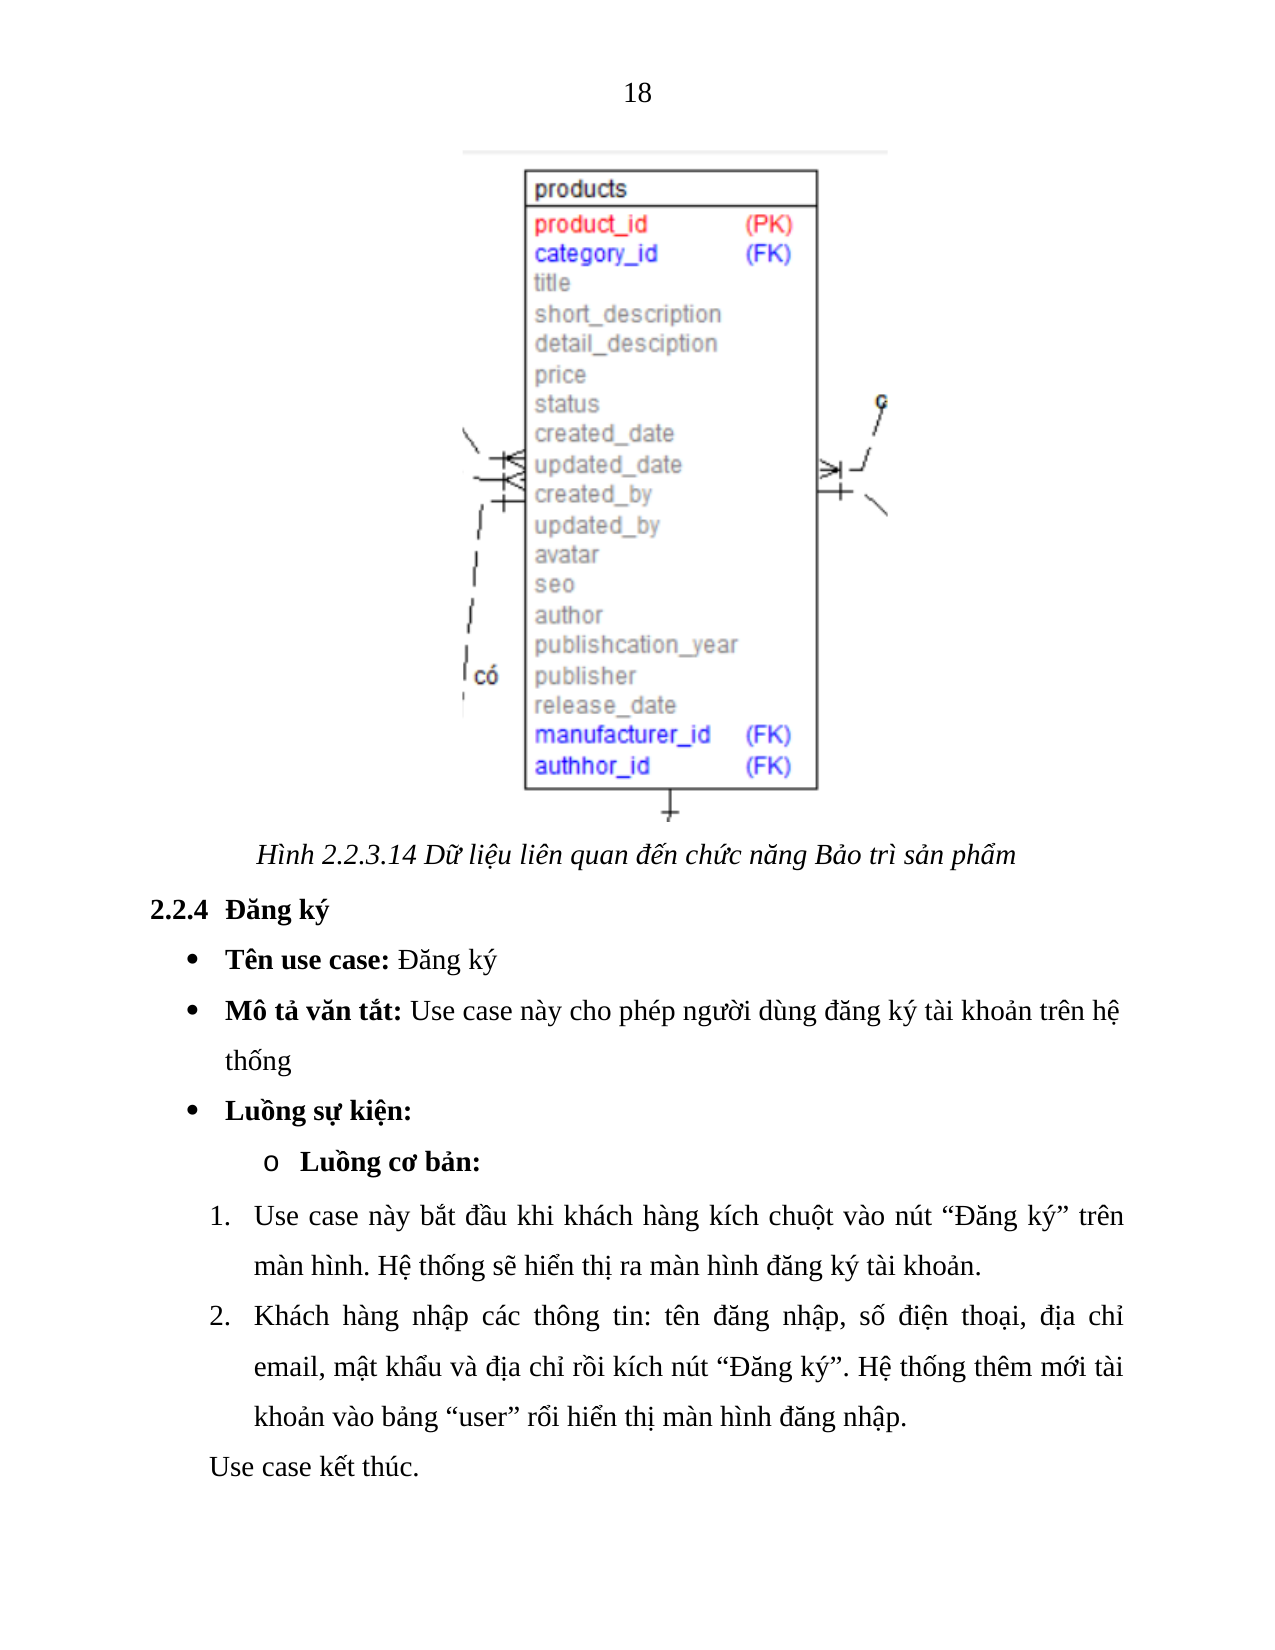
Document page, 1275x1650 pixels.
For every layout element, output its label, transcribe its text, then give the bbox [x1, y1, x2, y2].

list Use case kết thúc. [209, 1449, 1125, 1483]
list Luồng sự kiện: [187, 1093, 1125, 1127]
picture [462, 150, 888, 822]
list Khách hàng nhập các thông tin: tên đăng nhập, số điện thoại, địa chỉ email, mật khẩu và địa chỉ rồi kích nút “Đăng ký”. Hệ thống thêm mới tài khoản vào bảng “user” rổi hiển thị màn hình đăng nhập. [209, 1298, 1125, 1433]
list Luồng cơ bản: [262, 1144, 1125, 1180]
list Use case này bắt đầu khi khách hàng kích chuột vào nút “Đăng ký” trên màn hình. Hệ thống sẽ hiển thị ra màn hình đăng ký tài khoản. [209, 1198, 1125, 1282]
list Mô tả văn tắt: Use case này cho phép người dùng đăng ký tài khoản trên hệ thống [187, 993, 1125, 1077]
subtitle Đăng ký [150, 892, 1125, 925]
list Tên use case: Đăng ký [187, 942, 1125, 976]
